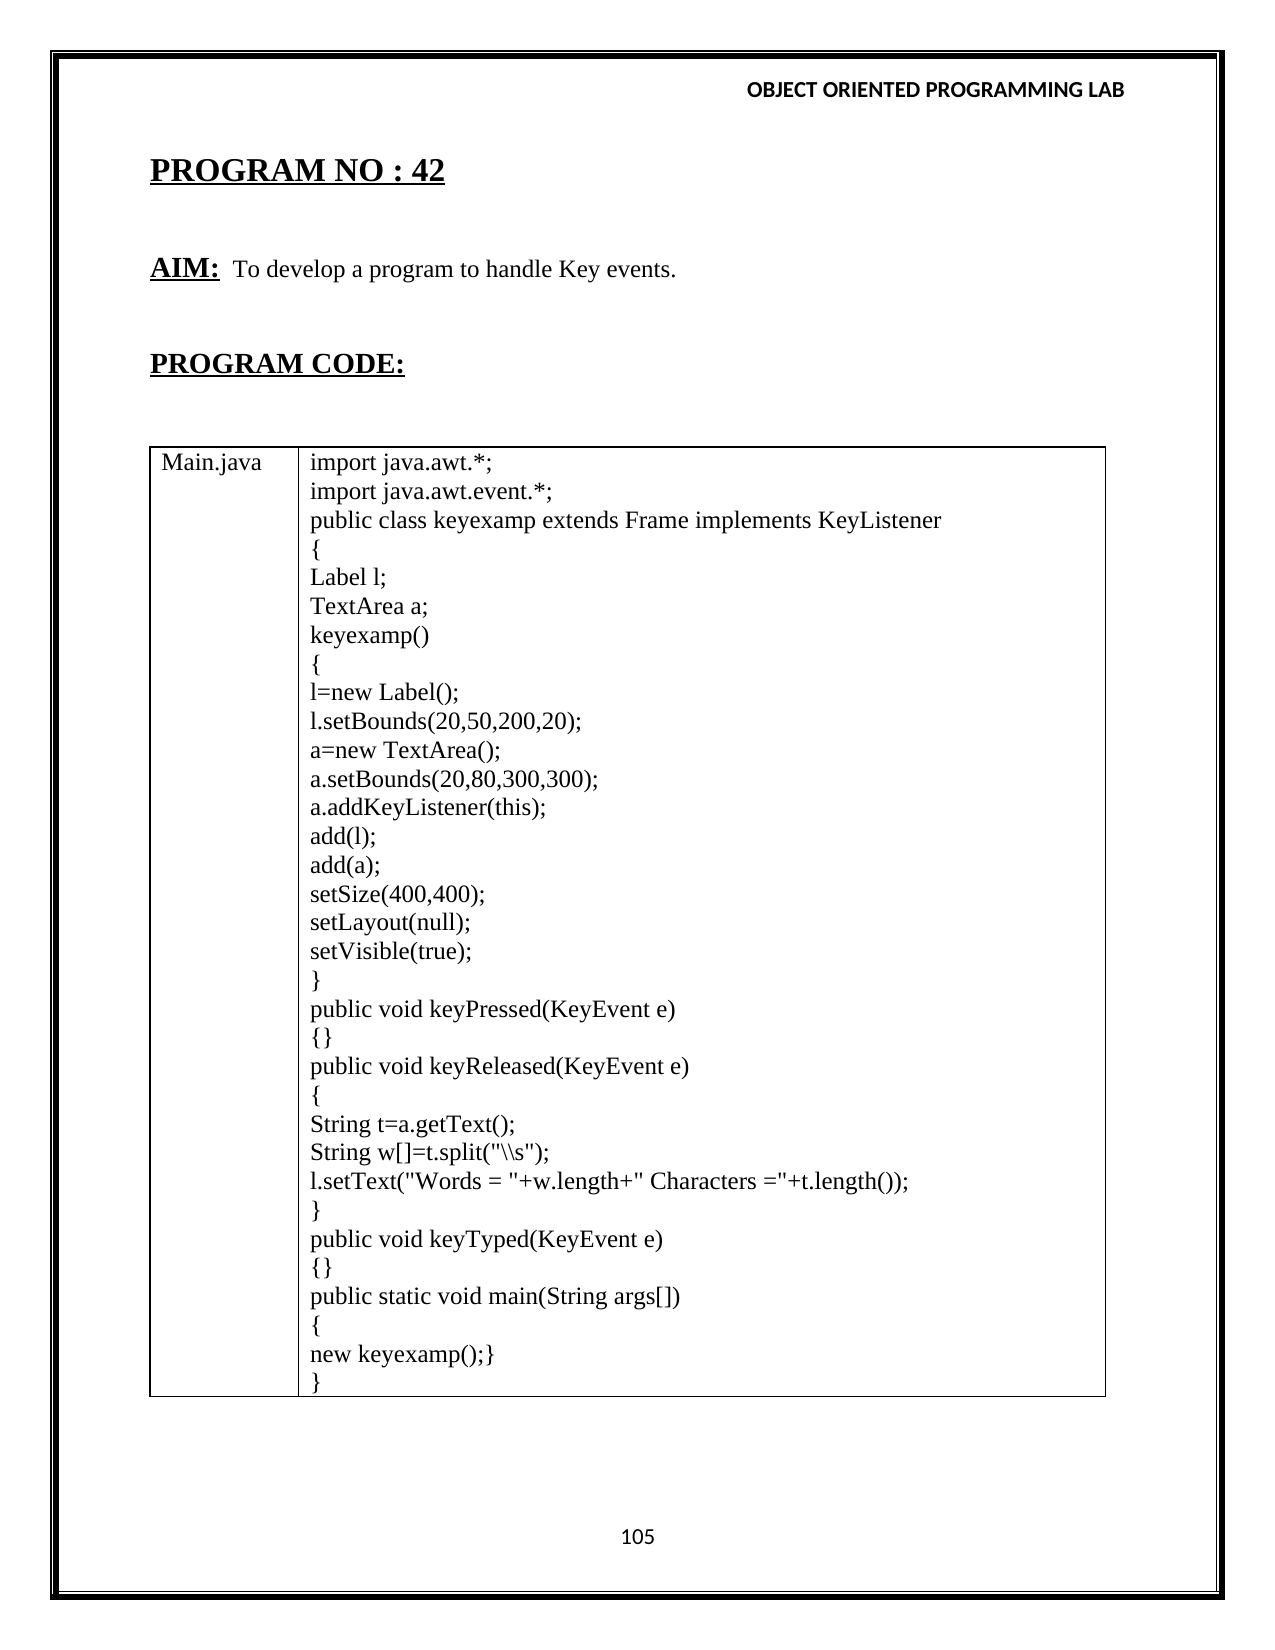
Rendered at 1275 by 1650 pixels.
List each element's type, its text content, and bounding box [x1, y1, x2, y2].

table_header Main.java [151, 448, 298, 1396]
table_header import java.awt.*; import java.awt.event.*; public class keyexamp extends Frame implements KeyListener { Label l; TextArea a; keyexamp() { l=new Label(); l.setBounds(20,50,200,20); a=new TextArea(); a.setBounds(20,80,300,300); a.addKeyListener(this); add(l); add(a); setSize(400,400); setLayout(null); setVisible(true); } public void keyPressed(KeyEvent e) {} public void keyReleased(KeyEvent e) { String t=a.getText(); String w[]=t.split("\\s"); l.setText("Words = "+w.length+" Characters ="+t.length()); } public void keyTyped(KeyEvent e) {} public static void main(String args[]) { new keyexamp();} } [299, 448, 1105, 1396]
text PROGRAM NO : 42 [150, 150, 1125, 188]
text PROGRAM CODE: [150, 346, 1125, 379]
text AIM: To develop a program to handle Key events. [150, 250, 1125, 284]
